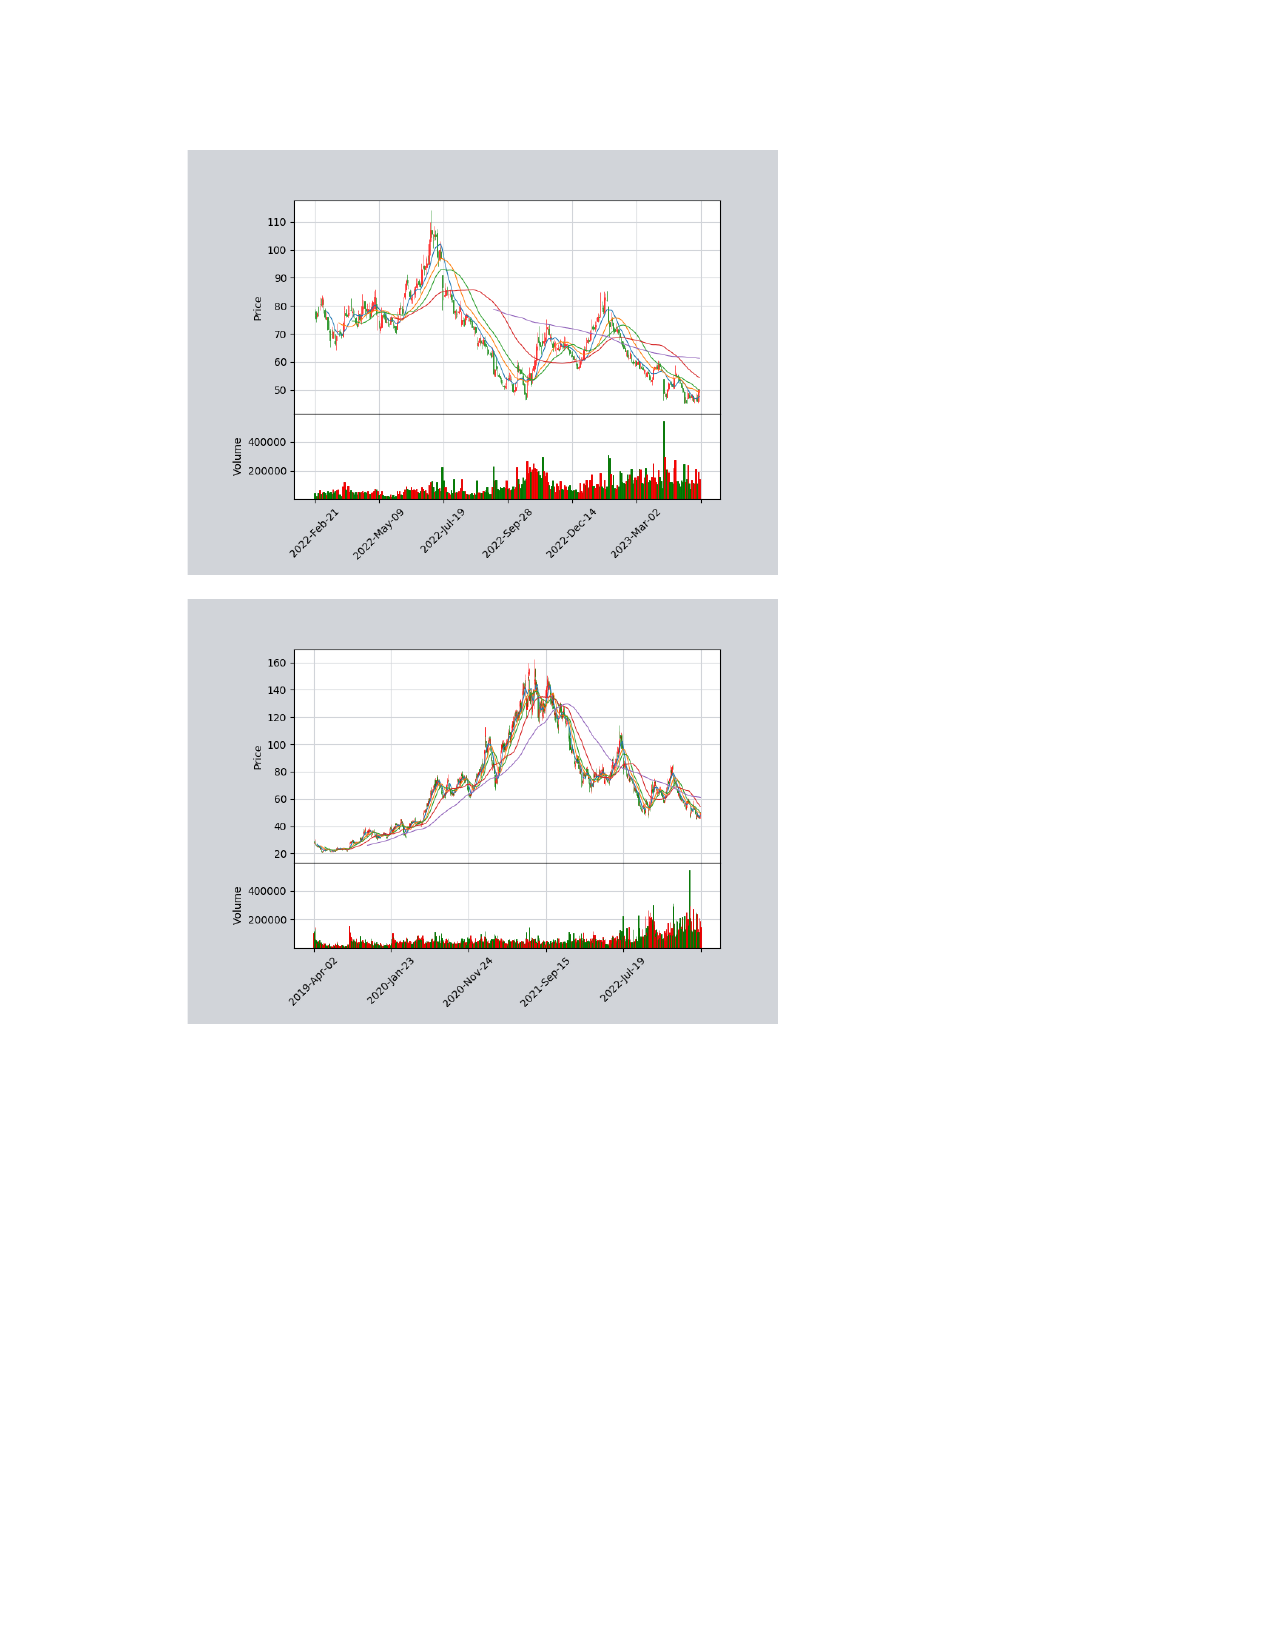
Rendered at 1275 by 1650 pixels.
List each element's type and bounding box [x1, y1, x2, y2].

picture [187, 599, 778, 1024]
picture [187, 150, 778, 575]
